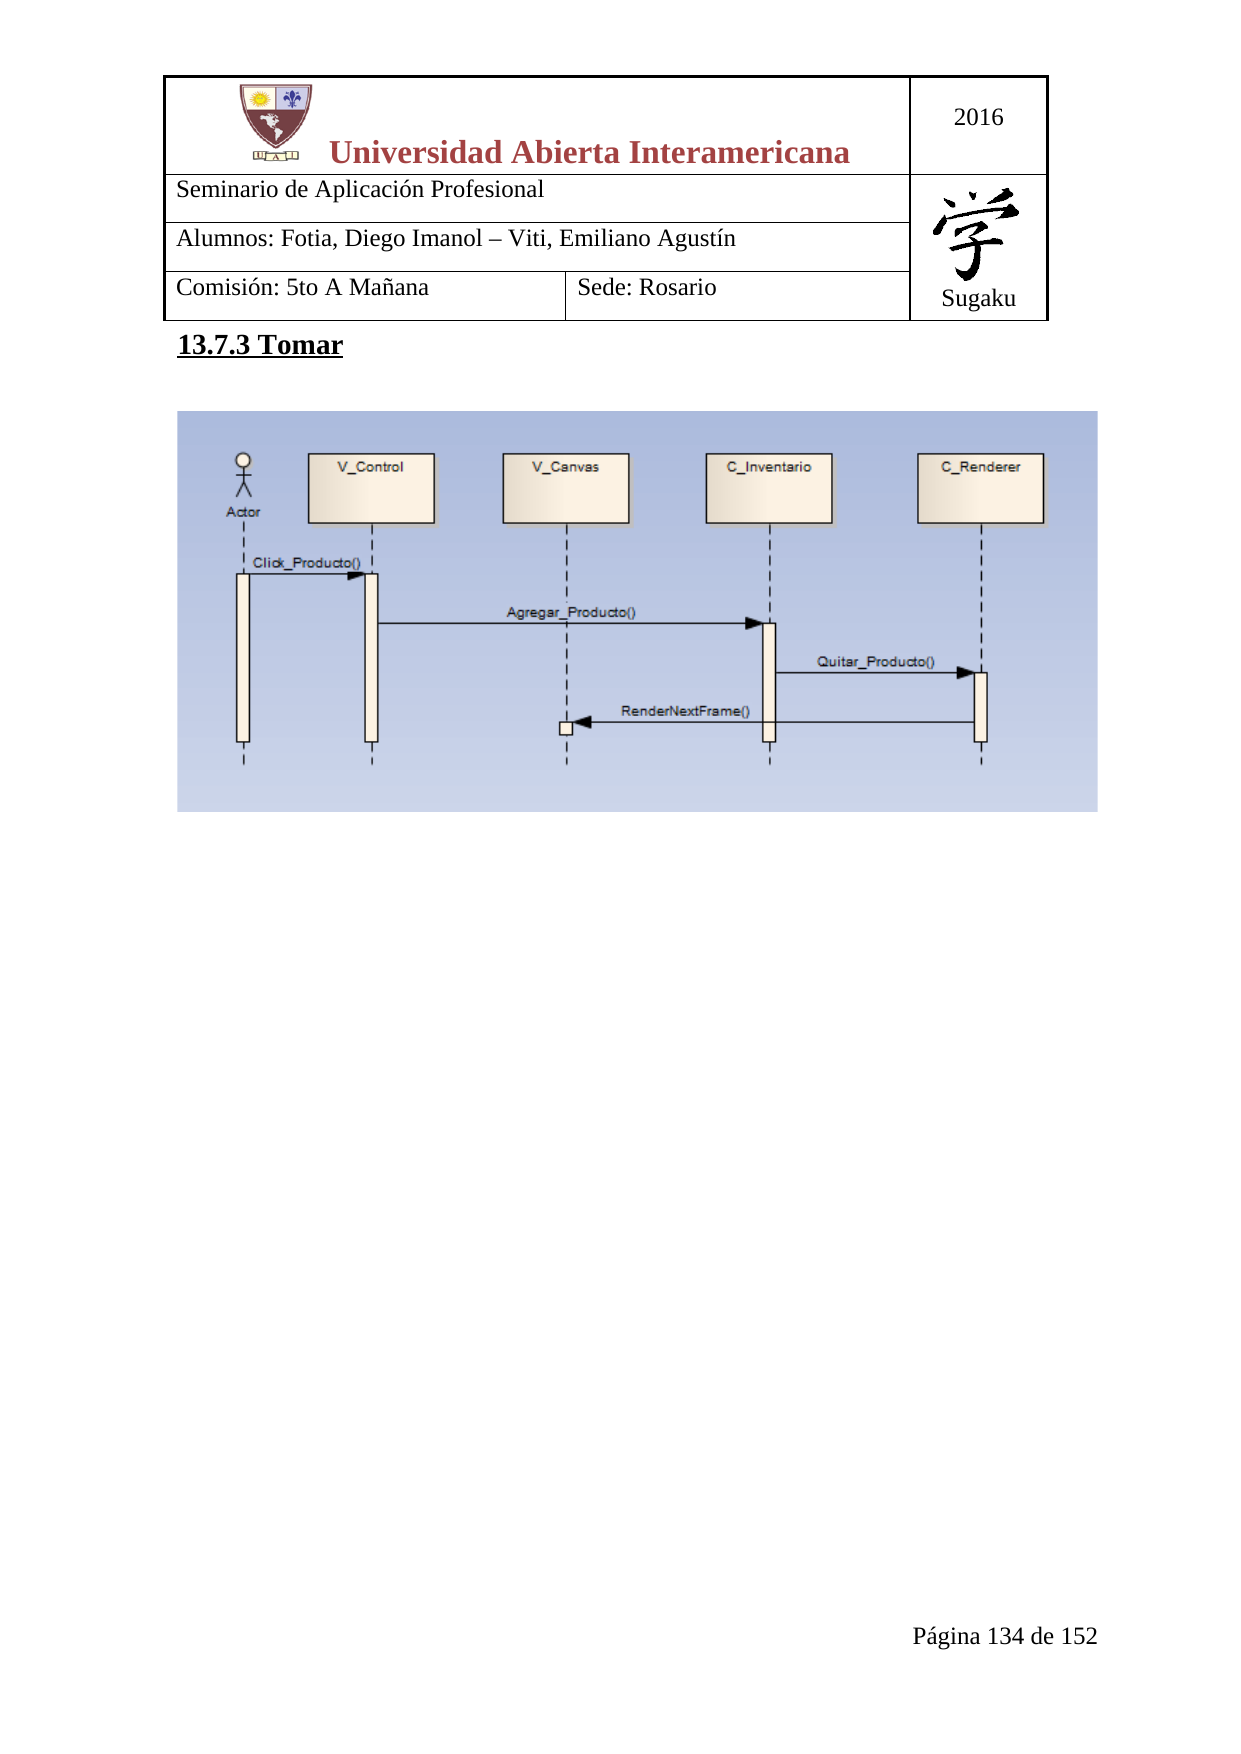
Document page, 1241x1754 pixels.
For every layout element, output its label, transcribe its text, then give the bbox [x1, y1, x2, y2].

subtitle 13.7.3 Tomar [177, 152, 1063, 361]
picture [927, 181, 1030, 284]
picture [177, 411, 1098, 812]
picture [223, 78, 329, 164]
